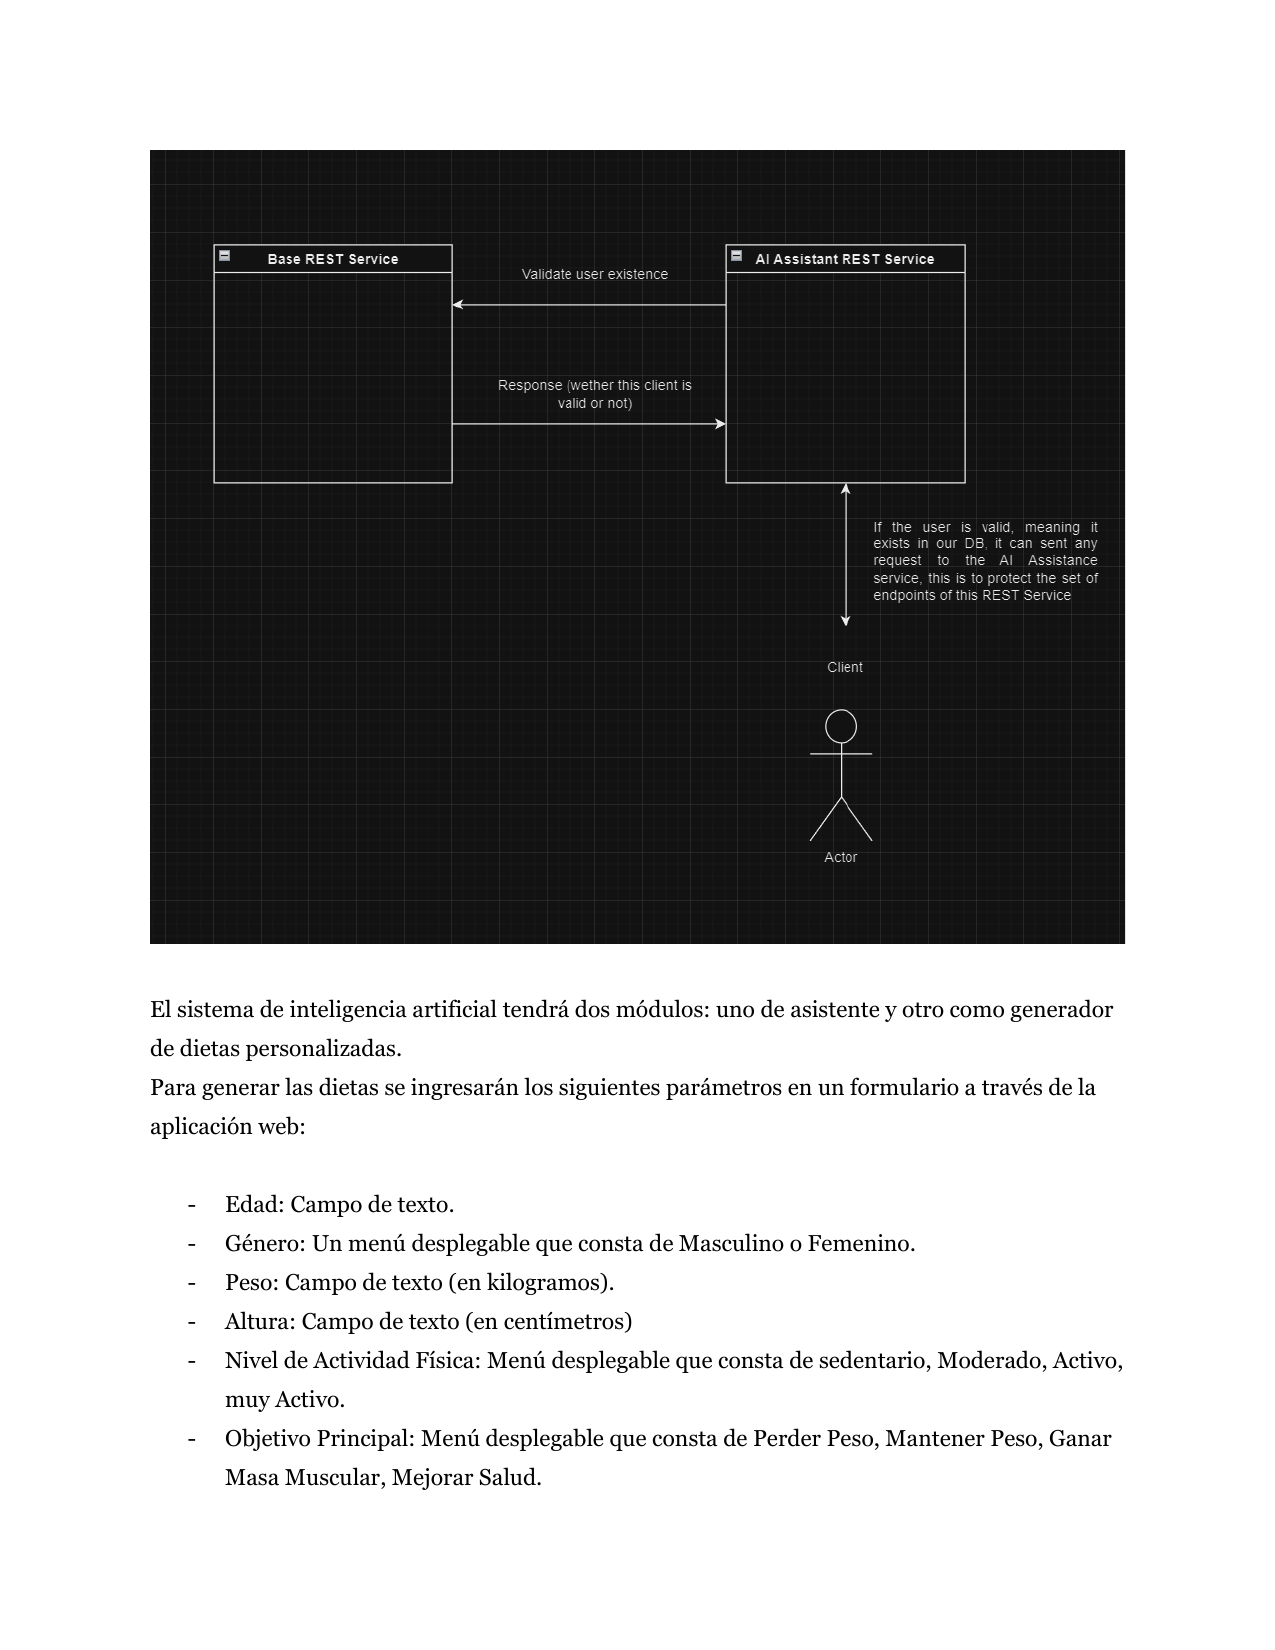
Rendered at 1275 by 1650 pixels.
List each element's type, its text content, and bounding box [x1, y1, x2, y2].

list Género: Un menú desplegable que consta de Masculino o Femenino. [187, 1230, 1125, 1256]
picture [150, 150, 1125, 944]
list Nivel de Actividad Física: Menú desplegable que consta de sedentario, Moderado, Activo, muy Activo. [187, 1347, 1125, 1413]
list Objetivo Principal: Menú desplegable que consta de Perder Peso, Mantener Peso, Ganar Masa Muscular, Mejorar Salud. [187, 1426, 1125, 1491]
list Altura: Campo de texto (en centímetros) [187, 1308, 1125, 1334]
list Edad: Campo de texto. [187, 1191, 1125, 1217]
text Para generar las dietas se ingresarán los siguientes parámetros en un formulario a través de la aplicación web: [150, 1074, 1125, 1139]
text El sistema de inteligencia artificial tendrá dos módulos: uno de asistente y otro como generador de dietas personalizadas. [150, 996, 1125, 1061]
list Peso: Campo de texto (en kilogramos). [187, 1269, 1125, 1295]
